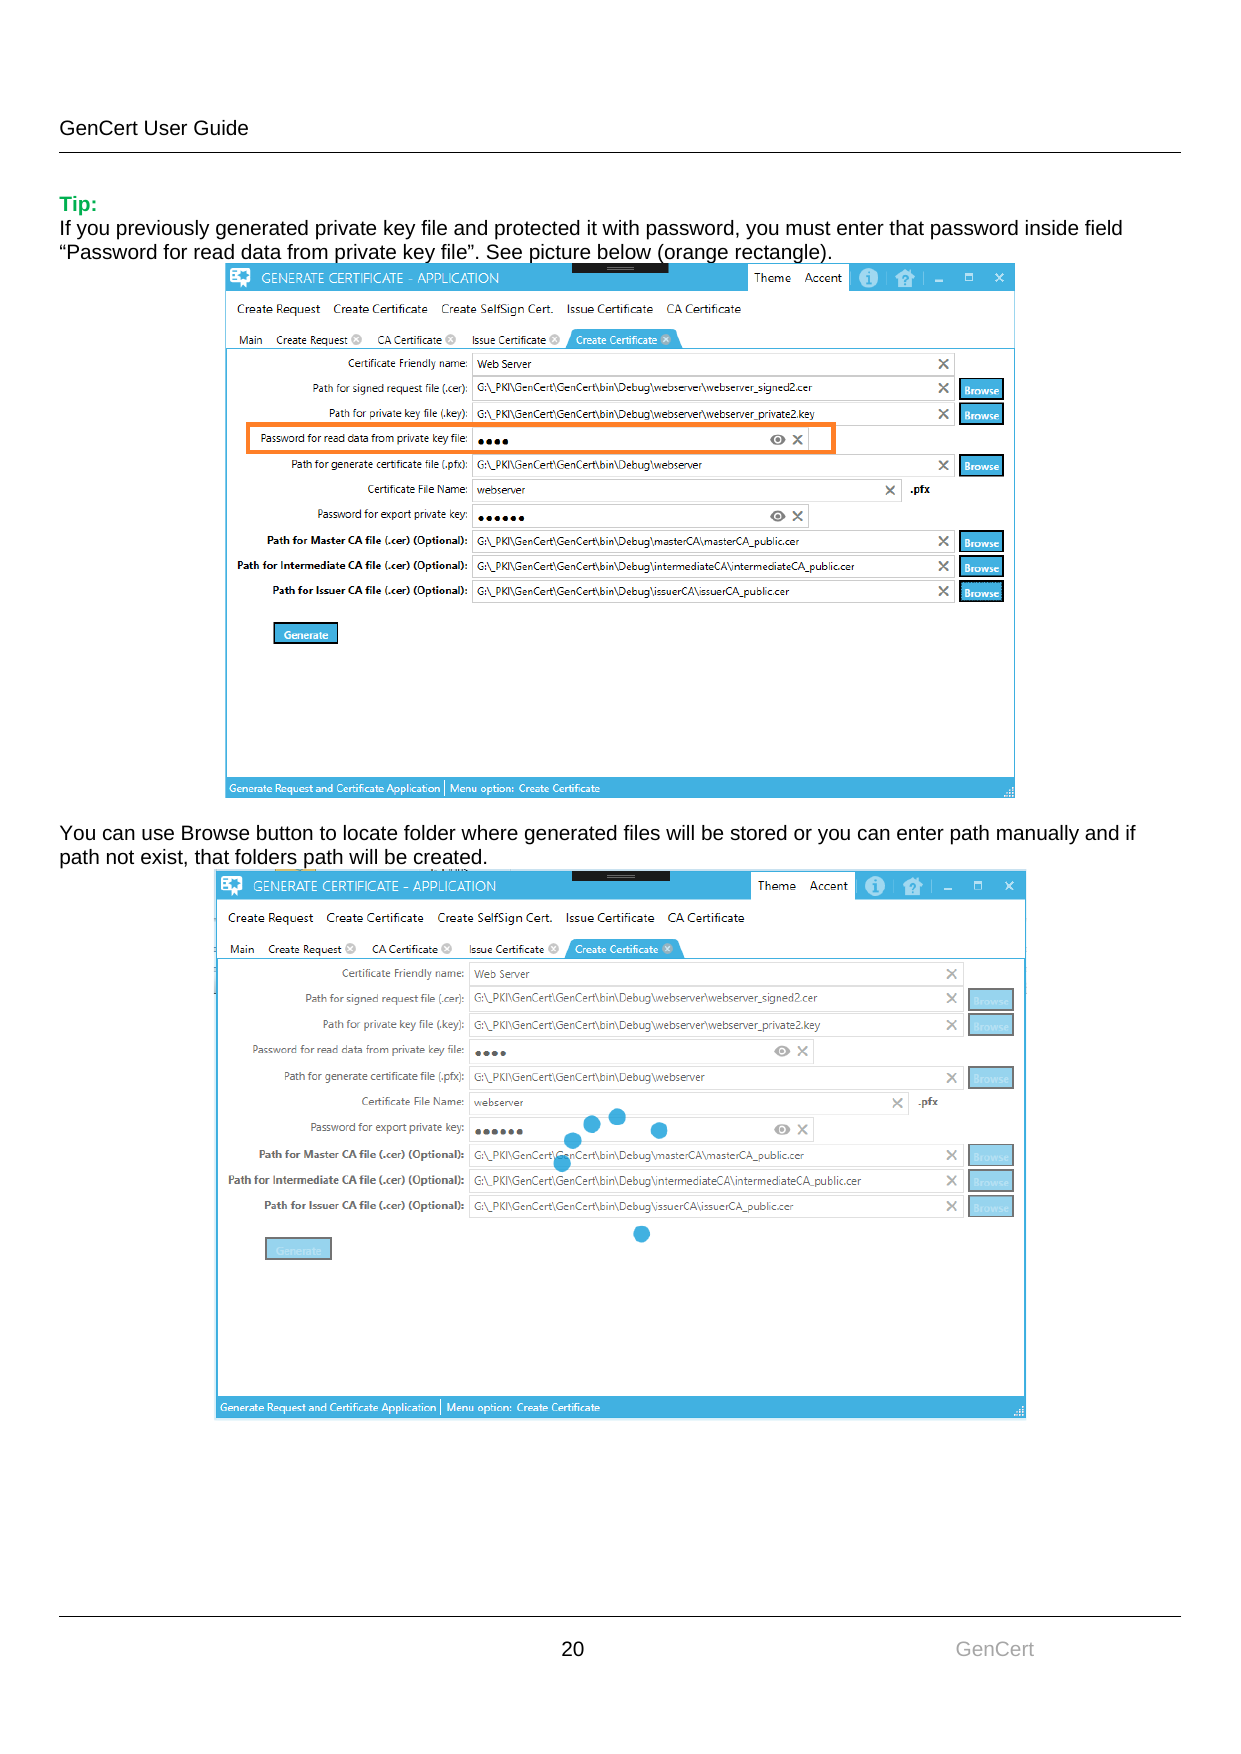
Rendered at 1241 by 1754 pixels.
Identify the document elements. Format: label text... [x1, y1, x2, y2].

text You can use Browse button to locate folder where generated files will be stored or you can enter path manually and if path not exist, that folders path will be created. [59, 821, 1181, 869]
picture [225, 263, 1015, 798]
picture [213, 869, 1027, 1421]
text Tip: [59, 192, 1181, 216]
text If you previously generated private key file and protected it with password, you must enter that password inside field “Password for read data from private key file”. See picture below (orange rectangle). [59, 216, 1181, 264]
